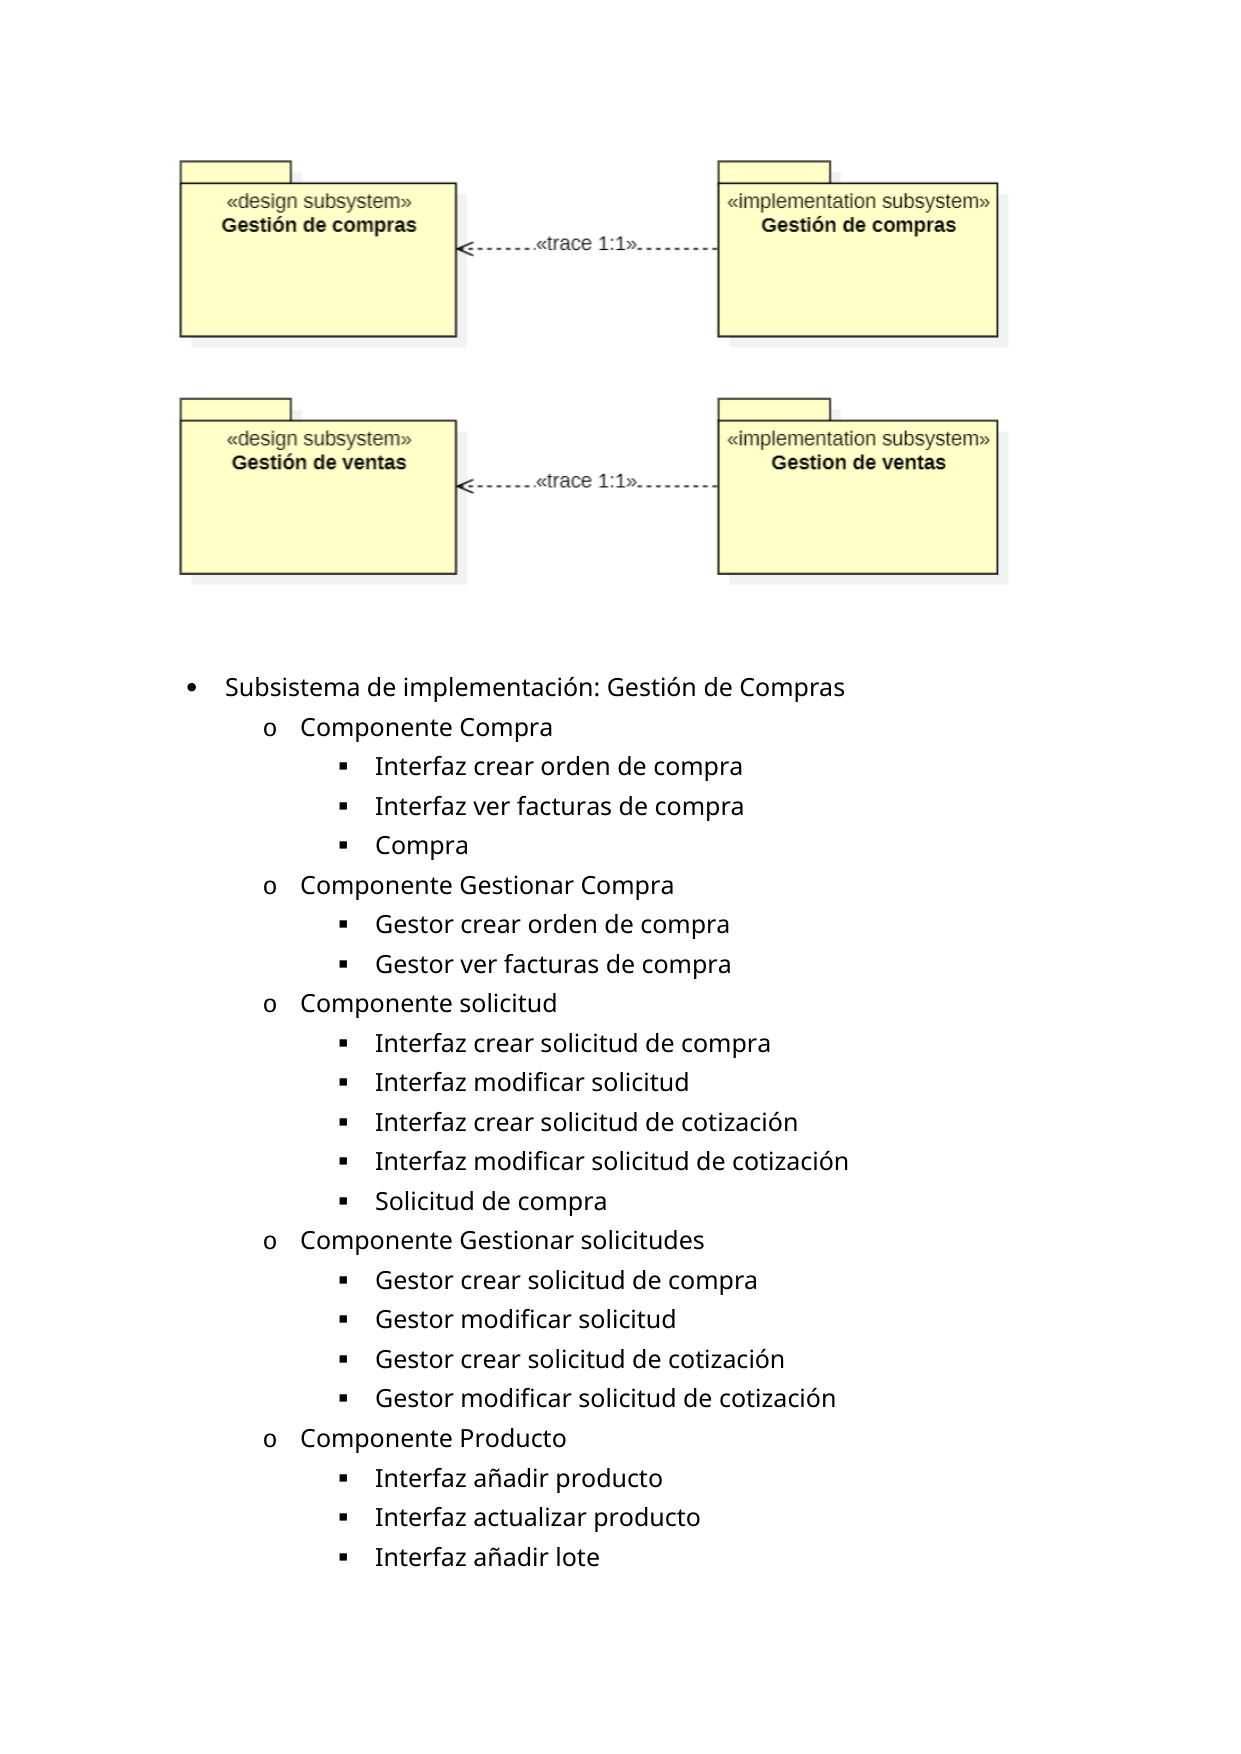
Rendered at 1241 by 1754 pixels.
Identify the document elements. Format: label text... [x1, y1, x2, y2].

list Componente Gestionar Compra [262, 867, 1090, 902]
list Interfaz modificar solicitud de cotización [337, 1144, 1090, 1178]
list Solicitud de compra [337, 1183, 1090, 1218]
list Componente solicitud [262, 986, 1090, 1020]
list Componente Compra [262, 709, 1090, 743]
list Interfaz añadir producto [337, 1460, 1090, 1494]
list Interfaz actualizar producto [337, 1500, 1090, 1534]
list Interfaz modificar solicitud [337, 1065, 1090, 1099]
list Gestor crear solicitud de compra [337, 1263, 1090, 1297]
list Componente Gestionar solicitudes [262, 1223, 1090, 1257]
list Interfaz crear solicitud de cotización [337, 1104, 1090, 1139]
list Compra [337, 828, 1090, 862]
list Interfaz crear solicitud de compra [337, 1026, 1090, 1060]
list Interfaz añadir lote [337, 1539, 1090, 1573]
list Gestor crear orden de compra [337, 907, 1090, 941]
list Gestor ver facturas de compra [337, 946, 1090, 981]
list Gestor crear solicitud de cotización [337, 1342, 1090, 1376]
list Subsistema de implementación: Gestión de Compras [187, 670, 1090, 704]
list Interfaz ver facturas de compra [337, 788, 1090, 822]
list Gestor modificar solicitud de cotización [337, 1381, 1090, 1415]
list Gestor modificar solicitud [337, 1302, 1090, 1336]
list Componente Producto [262, 1421, 1090, 1455]
list Interfaz crear orden de compra [337, 749, 1090, 783]
